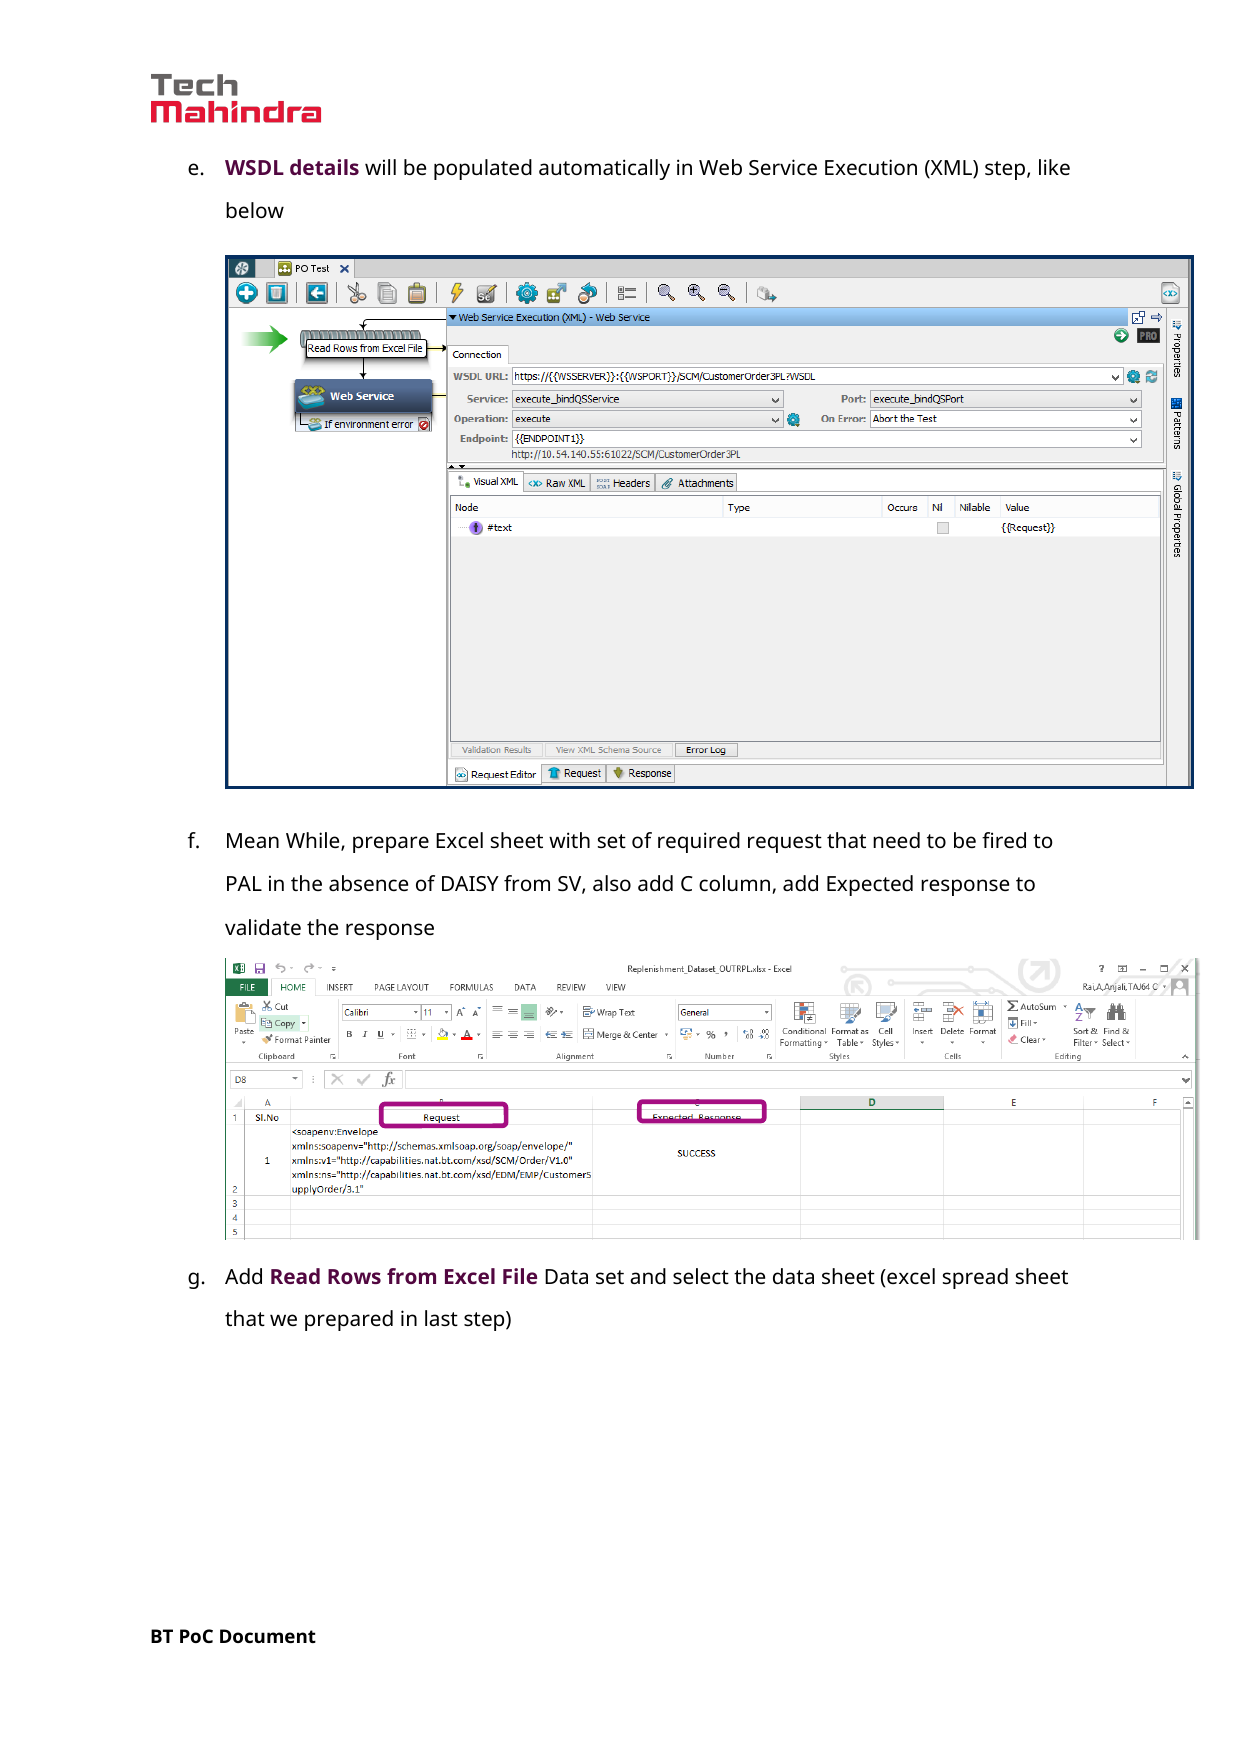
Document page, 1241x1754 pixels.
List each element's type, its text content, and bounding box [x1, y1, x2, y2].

picture [150, 73, 322, 123]
picture [228, 259, 1191, 786]
list WSDL details will be populated automatically in Web Service Execution (XML) step, like below [187, 153, 1090, 224]
picture [225, 958, 1200, 1240]
list Add Read Rows from Excel File Data set and select the data sheet (excel spread sheet that we prepared in last step) [187, 1262, 1090, 1333]
